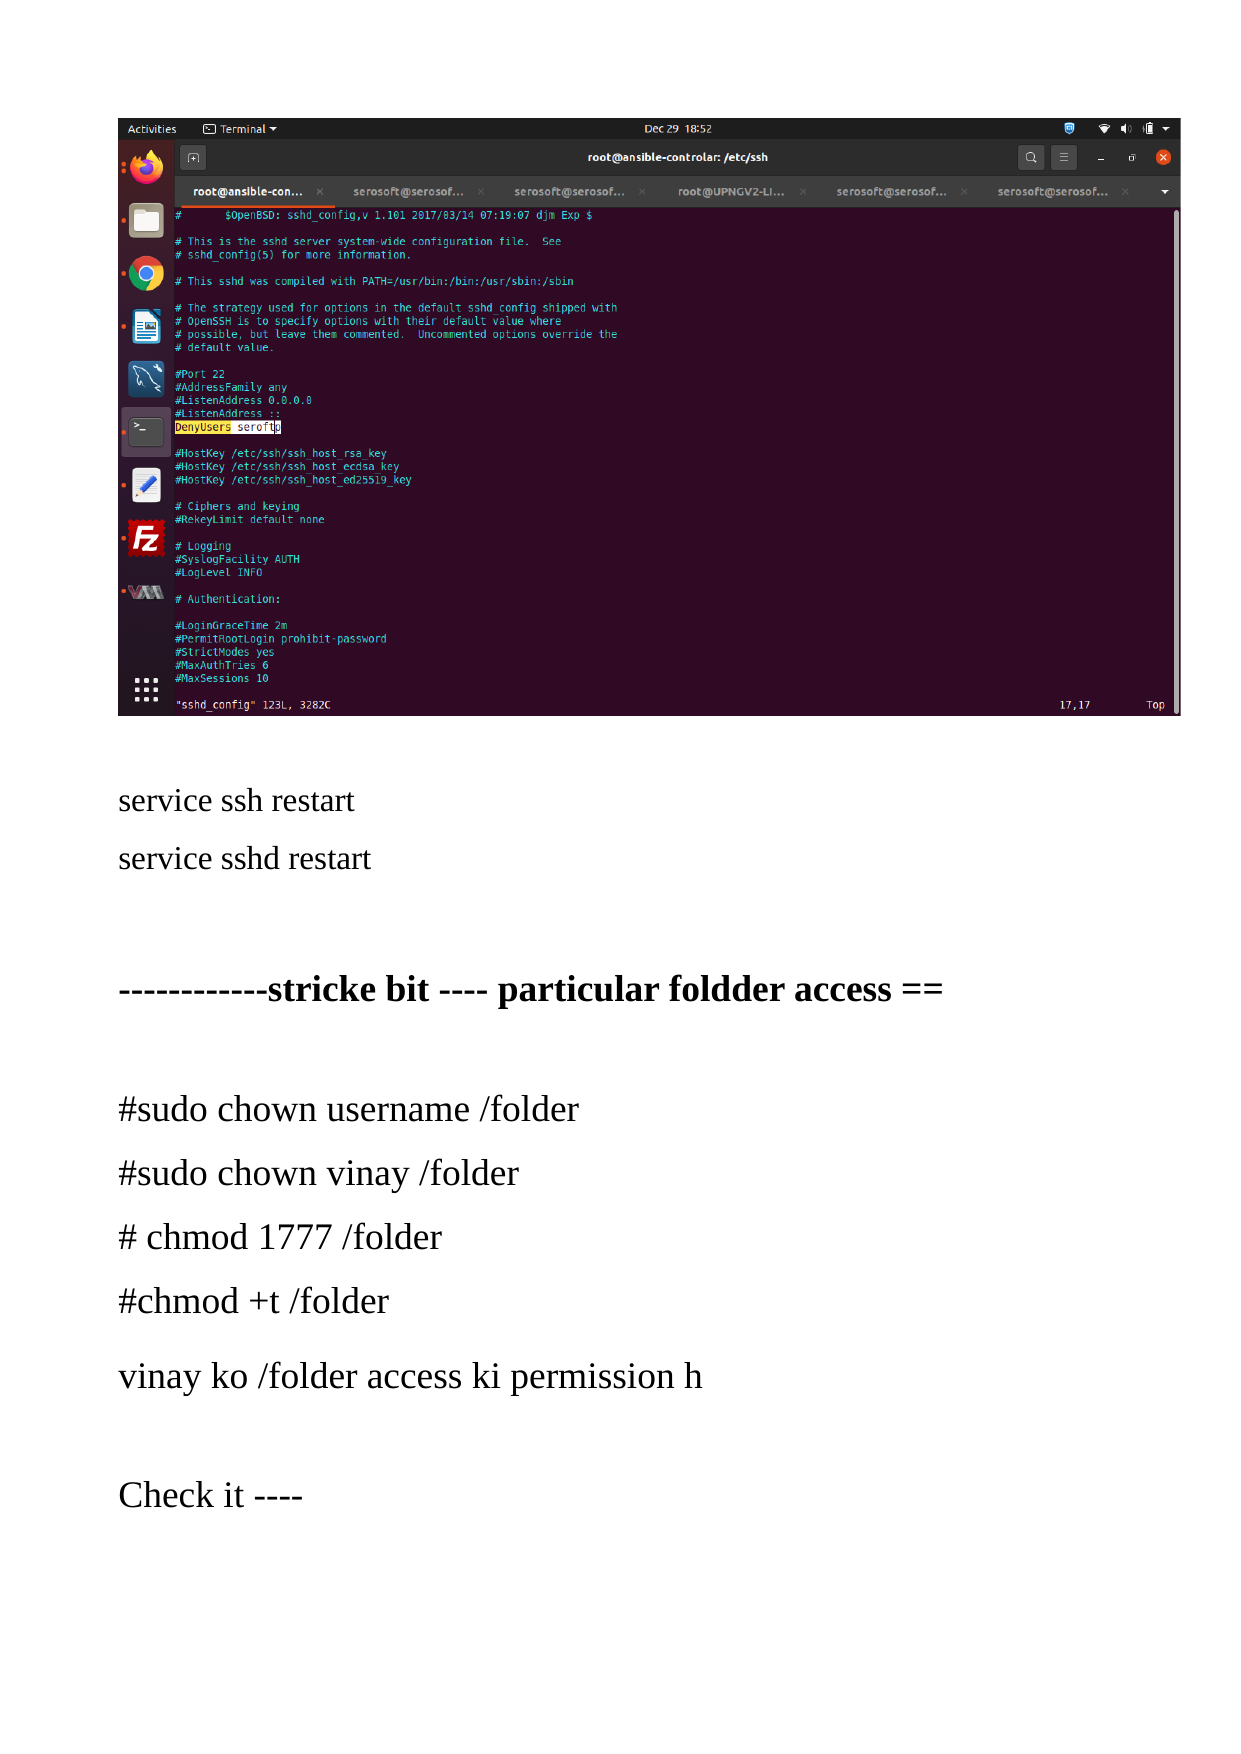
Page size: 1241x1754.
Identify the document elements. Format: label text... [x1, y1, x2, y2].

text #chmod +t /folder [118, 1278, 1181, 1322]
text service sshd restart [118, 838, 1181, 877]
text #sudo chown vinay /folder [118, 1150, 1181, 1193]
subtitle ------------stricke bit ---- particular foldder access == [118, 966, 1181, 1009]
picture [118, 118, 1181, 716]
text # chmod 1777 /folder [118, 1214, 1181, 1257]
subtitle vinay ko /folder access ki permission h [118, 1353, 1181, 1396]
text service ssh restart [118, 780, 1181, 818]
text Check it ---- [118, 1473, 1181, 1516]
text #sudo chown username /folder [118, 1086, 1181, 1129]
